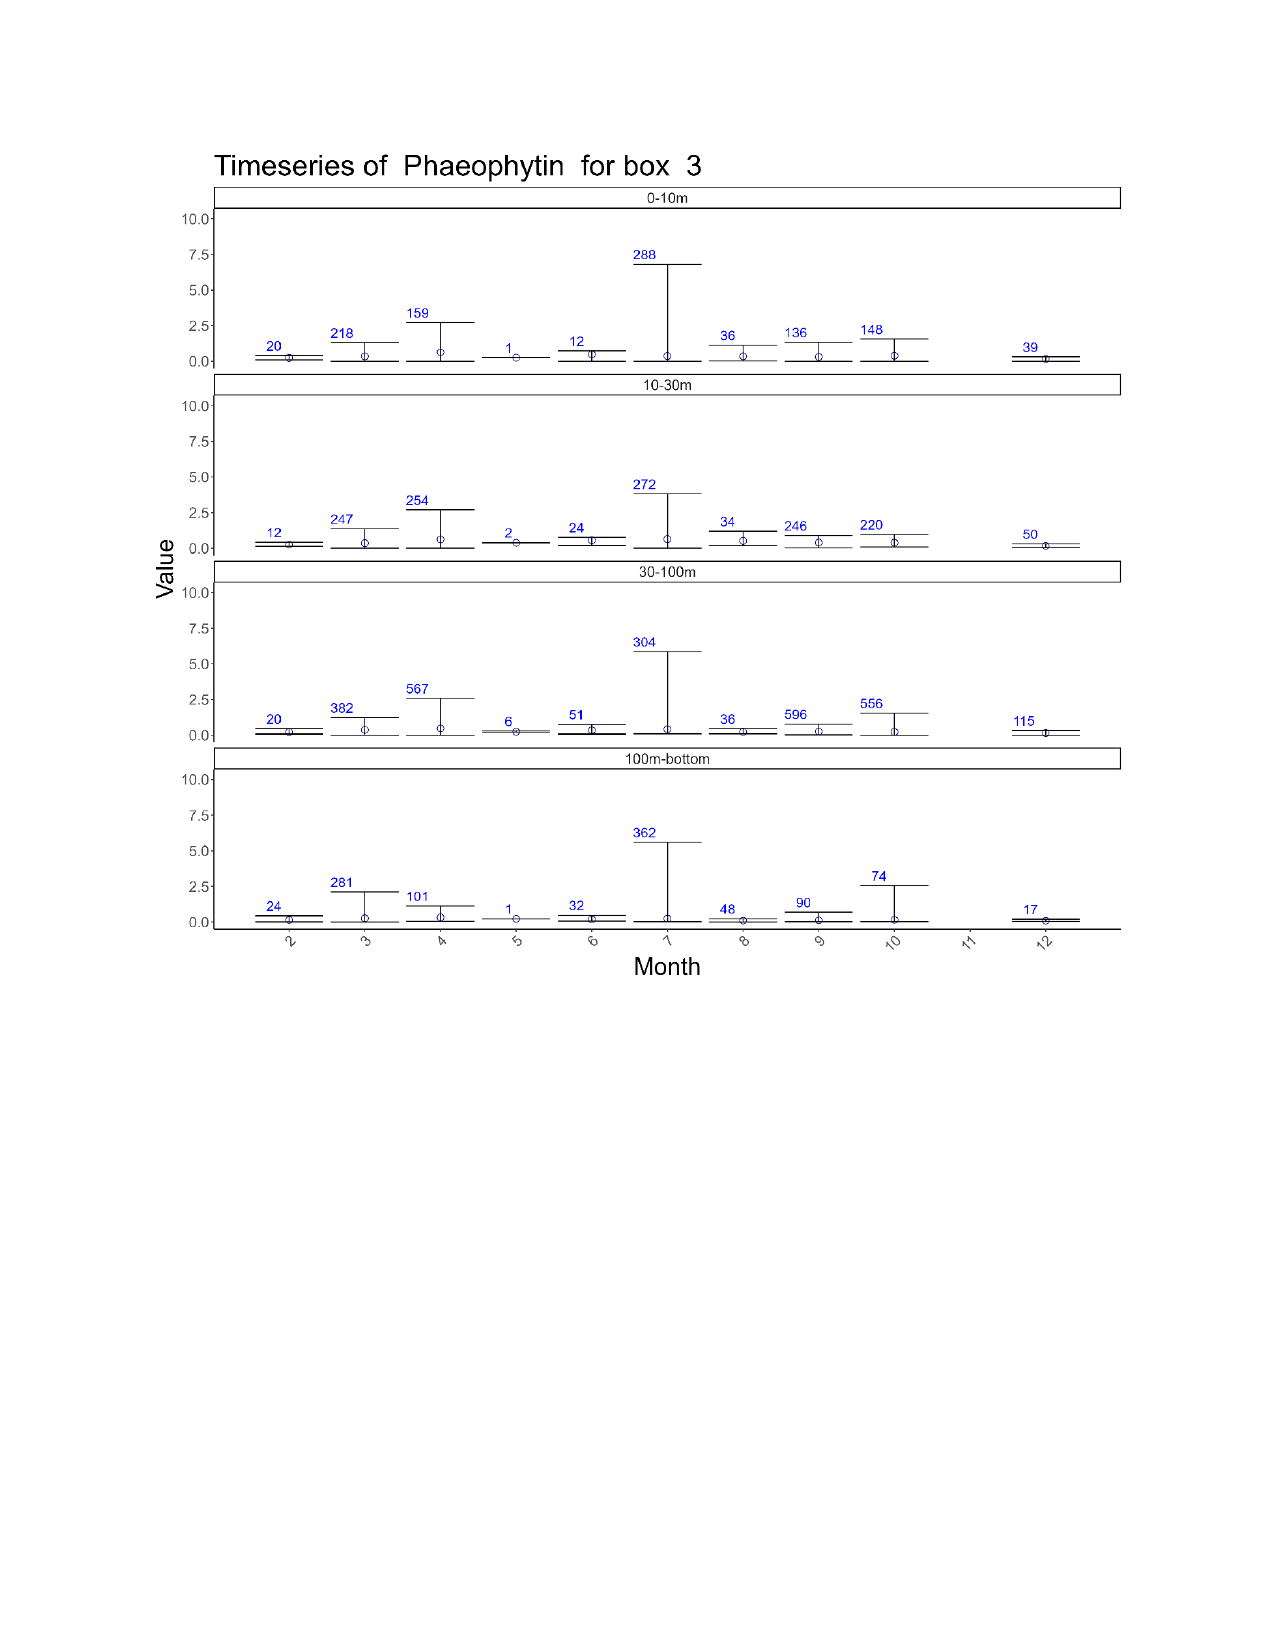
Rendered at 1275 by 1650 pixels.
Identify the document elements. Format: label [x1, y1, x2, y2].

picture [150, 150, 1125, 985]
